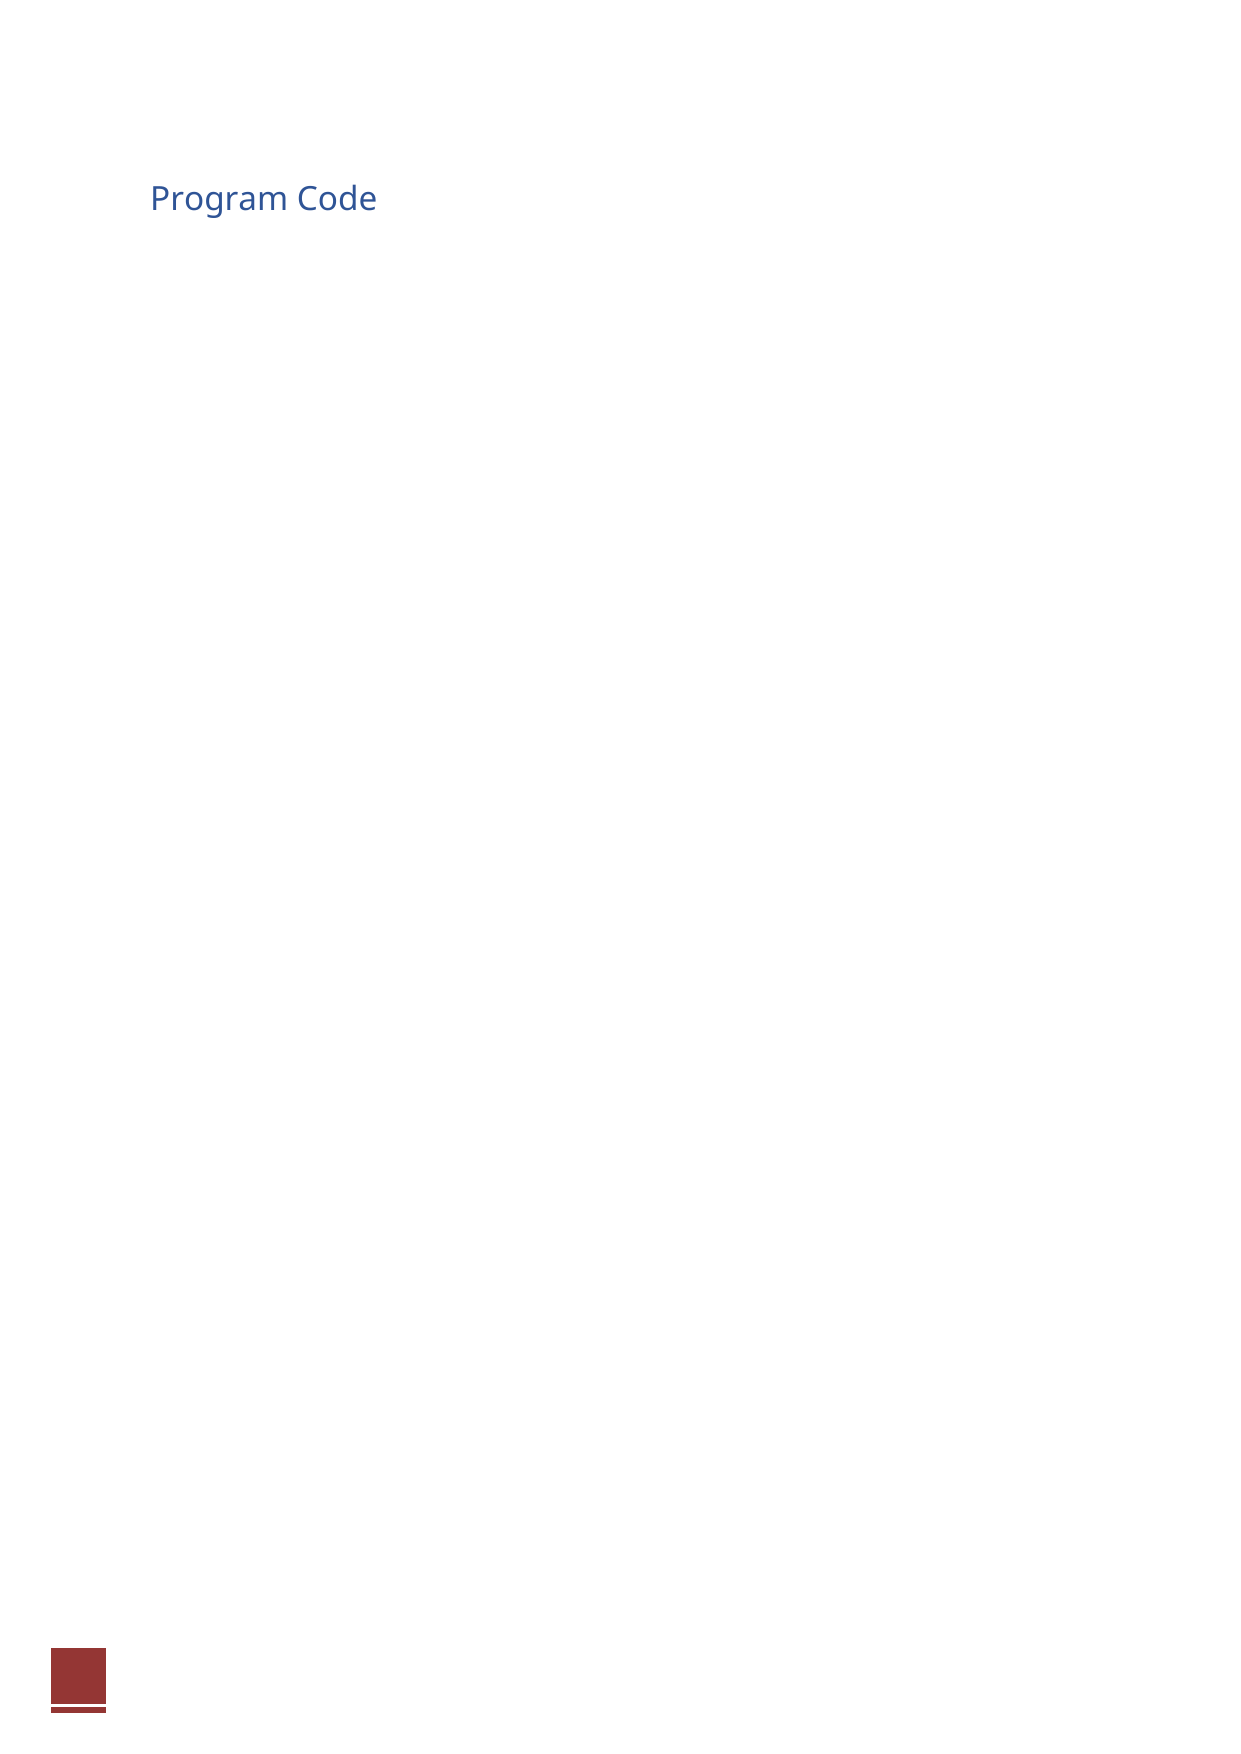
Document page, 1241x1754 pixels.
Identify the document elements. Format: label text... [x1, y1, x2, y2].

subtitle Program Code [150, 175, 1090, 220]
